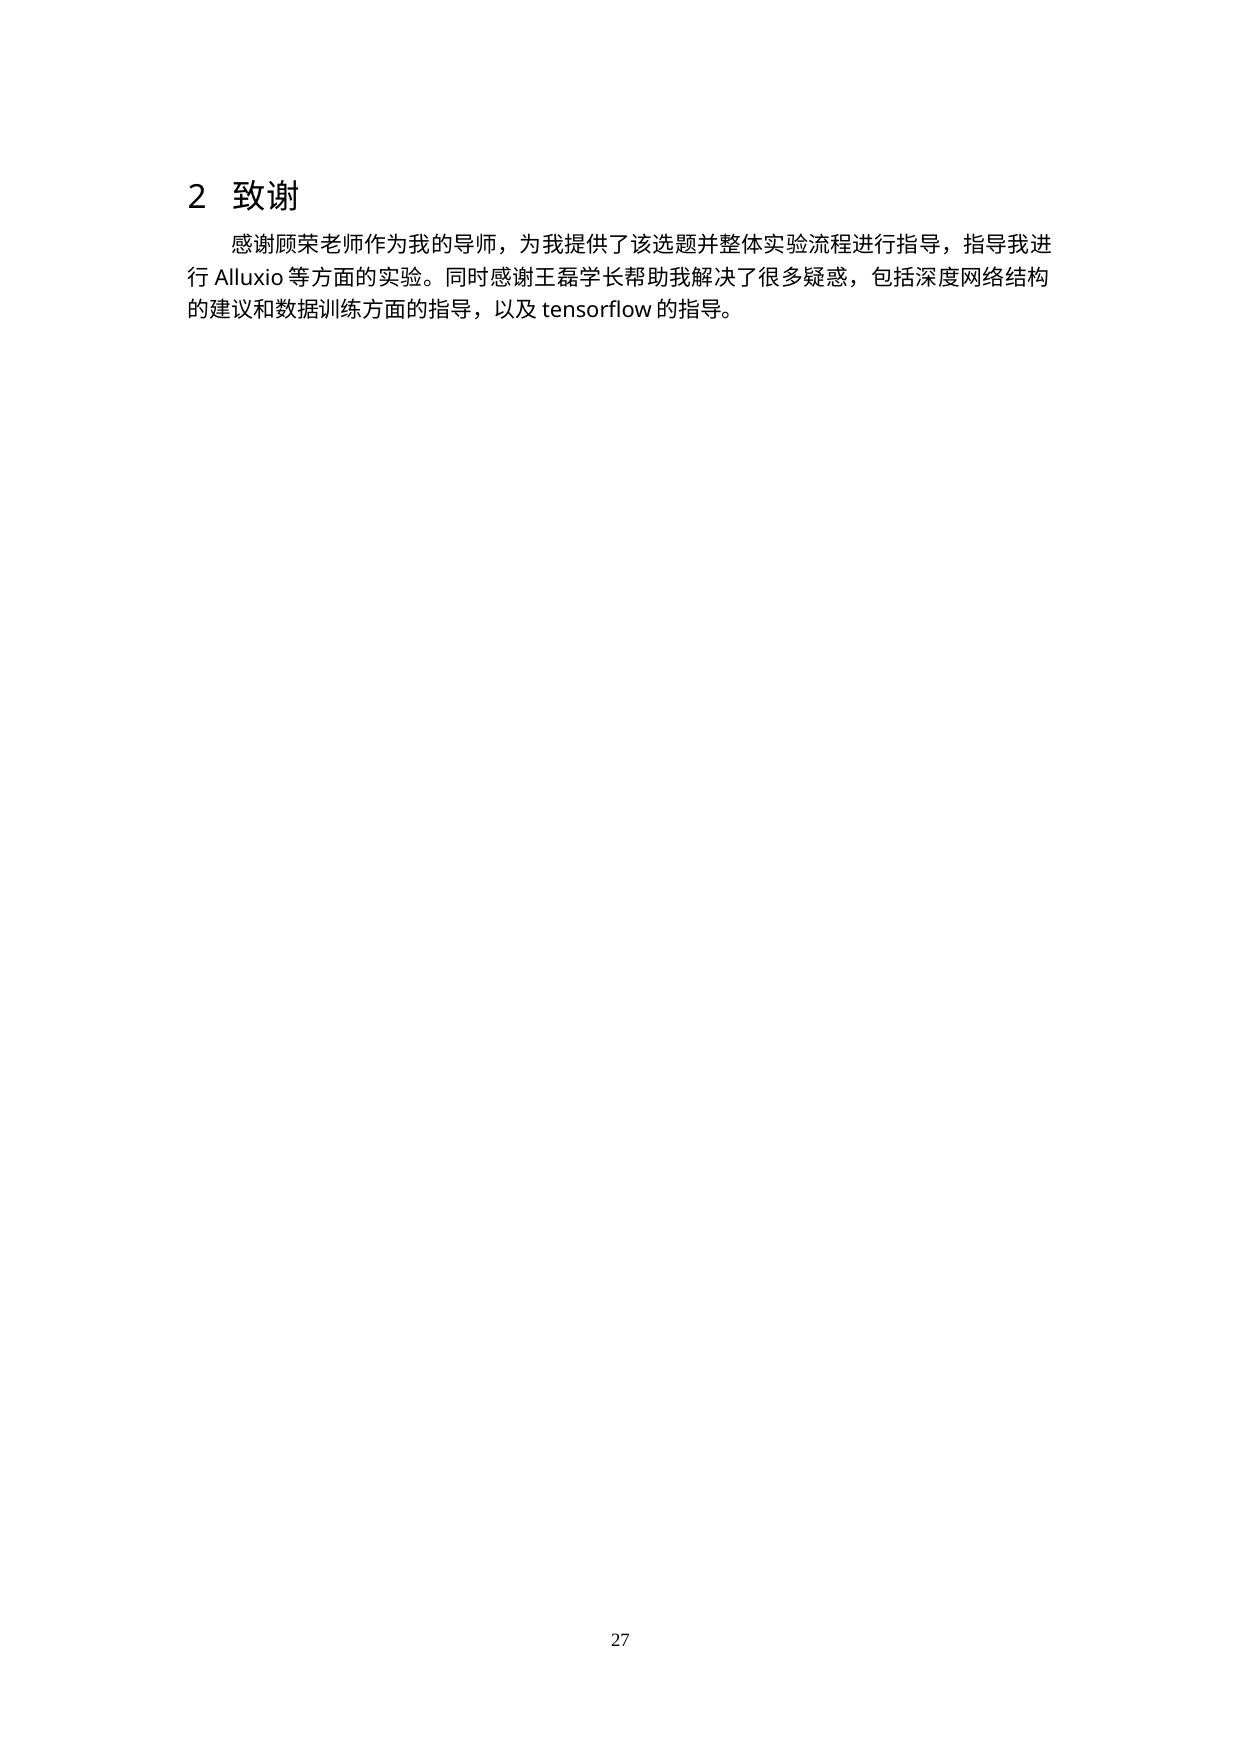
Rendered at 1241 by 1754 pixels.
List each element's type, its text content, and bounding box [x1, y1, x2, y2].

subtitle 致谢 [187, 162, 1053, 227]
text 感谢顾荣老师作为我的导师，为我提供了该选题并整体实验流程进行指导，指导我进行Alluxio等方面的实验。同时感谢王磊学长帮助我解决了很多疑惑，包括深度网络结构的建议和数据训练方面的指导，以及tensorflow的指导。 [187, 227, 1053, 324]
